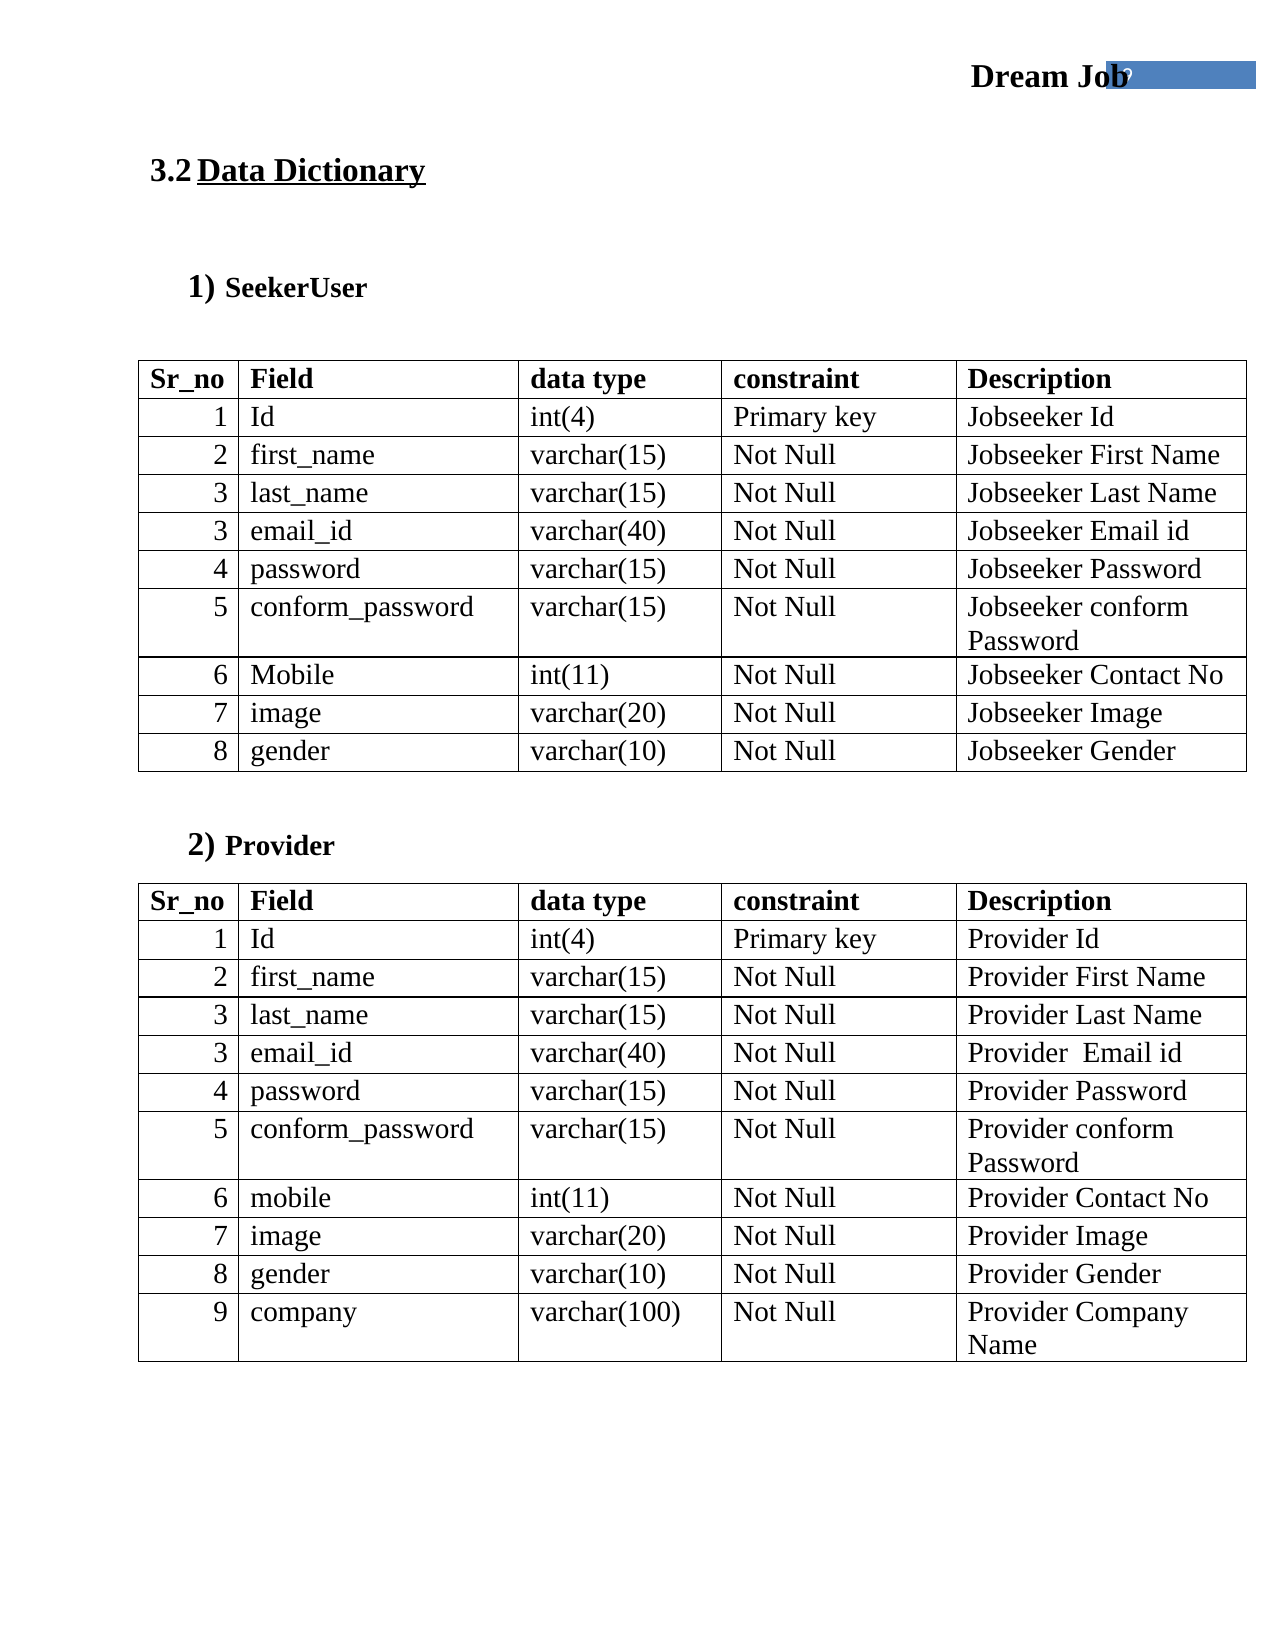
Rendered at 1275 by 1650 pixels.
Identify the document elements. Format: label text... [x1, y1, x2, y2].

table_cell Primary key [722, 921, 956, 958]
table_cell varchar(15) [519, 998, 721, 1034]
table_header data type [519, 884, 721, 920]
table_cell Not Null [722, 1036, 956, 1072]
table_cell Not Null [722, 1074, 956, 1111]
table_cell Jobseeker Password [957, 551, 1246, 588]
table_cell 1 [139, 399, 238, 436]
table_cell last_name [239, 998, 518, 1034]
table_cell last_name [239, 475, 518, 512]
table_cell Not Null [722, 475, 956, 512]
table_cell 3 [139, 998, 238, 1034]
table_cell Not Null [722, 1256, 956, 1293]
table_cell int(4) [519, 399, 721, 436]
table_cell Not Null [722, 437, 956, 474]
list Provider [187, 824, 1125, 863]
table_cell mobile [239, 1180, 518, 1217]
table_cell gender [239, 1256, 518, 1293]
table_cell Provider Image [957, 1218, 1246, 1255]
table_cell varchar(15) [519, 589, 721, 656]
table_cell Not Null [722, 998, 956, 1034]
table_cell email_id [239, 1036, 518, 1072]
table_header Field [239, 361, 518, 398]
table_cell varchar(15) [519, 551, 721, 588]
table_cell Jobseeker First Name [957, 437, 1246, 474]
table_cell 3 [139, 1036, 238, 1072]
table_cell Primary key [722, 399, 956, 436]
table_cell 7 [139, 696, 238, 732]
table_cell 5 [139, 589, 238, 656]
table_cell varchar(15) [519, 960, 721, 996]
table_cell Provider Password [957, 1074, 1246, 1111]
table_header constraint [722, 361, 956, 398]
table_cell varchar(15) [519, 1112, 721, 1179]
table_cell Provider Email id [957, 1036, 1246, 1072]
table_cell Not Null [722, 960, 956, 996]
table_cell Jobseeker Id [957, 399, 1246, 436]
table_cell company [239, 1294, 518, 1361]
table_header data type [519, 361, 721, 398]
table_cell varchar(15) [519, 437, 721, 474]
table_cell 6 [139, 658, 238, 694]
table_cell 8 [139, 734, 238, 771]
table_cell Jobseeker Email id [957, 513, 1246, 550]
table_cell 4 [139, 551, 238, 588]
table_cell Jobseeker Last Name [957, 475, 1246, 512]
table_cell 4 [139, 1074, 238, 1111]
table_cell int(11) [519, 658, 721, 694]
table_cell Not Null [722, 696, 956, 732]
table_cell 2 [139, 960, 238, 996]
table_cell Not Null [722, 551, 956, 588]
table_cell image [239, 1218, 518, 1255]
table_cell Not Null [722, 589, 956, 656]
table_cell varchar(10) [519, 1256, 721, 1293]
table_cell Mobile [239, 658, 518, 694]
table_cell varchar(100) [519, 1294, 721, 1361]
table_cell Jobseeker conform Password [957, 589, 1246, 656]
table_cell image [239, 696, 518, 732]
table_cell varchar(15) [519, 1074, 721, 1111]
table_cell 3 [139, 475, 238, 512]
table_cell varchar(40) [519, 513, 721, 550]
table_cell 2 [139, 437, 238, 474]
table_cell Not Null [722, 1180, 956, 1217]
table_cell Id [239, 399, 518, 436]
table_cell Not Null [722, 734, 956, 771]
text 3.2 Data Dictionary [150, 150, 1125, 188]
table_cell gender [239, 734, 518, 771]
table_cell Not Null [722, 1112, 956, 1179]
table_cell int(4) [519, 921, 721, 958]
table_header Description [957, 361, 1246, 398]
table_cell Provider Contact No [957, 1180, 1246, 1217]
table_cell Not Null [722, 1218, 956, 1255]
table_cell password [239, 551, 518, 588]
table_header Description [957, 884, 1246, 920]
table_cell 3 [139, 513, 238, 550]
table_cell Jobseeker Gender [957, 734, 1246, 771]
table_cell email_id [239, 513, 518, 550]
table_cell 7 [139, 1218, 238, 1255]
table_cell Not Null [722, 513, 956, 550]
table_cell int(11) [519, 1180, 721, 1217]
table_cell Jobseeker Contact No [957, 658, 1246, 694]
table_cell Not Null [722, 658, 956, 694]
table_cell conform_password [239, 589, 518, 656]
table_cell Provider Company Name [957, 1294, 1246, 1361]
table_cell Not Null [722, 1294, 956, 1361]
table_header Field [239, 884, 518, 920]
table_cell 9 [139, 1294, 238, 1361]
table_cell conform_password [239, 1112, 518, 1179]
table_cell varchar(20) [519, 1218, 721, 1255]
table_cell Provider conform Password [957, 1112, 1246, 1179]
table_cell varchar(40) [519, 1036, 721, 1072]
table_cell password [239, 1074, 518, 1111]
table_header Sr_no [139, 884, 238, 920]
table_cell 5 [139, 1112, 238, 1179]
table_cell 1 [139, 921, 238, 958]
table_cell Provider Last Name [957, 998, 1246, 1034]
table_cell Id [239, 921, 518, 958]
table_cell 8 [139, 1256, 238, 1293]
table_cell Jobseeker Image [957, 696, 1246, 732]
list SeekerUser [187, 266, 1125, 304]
table_cell varchar(10) [519, 734, 721, 771]
table_header Sr_no [139, 361, 238, 398]
table_cell Provider First Name [957, 960, 1246, 996]
table_cell varchar(15) [519, 475, 721, 512]
table_cell Provider Id [957, 921, 1246, 958]
table_cell 6 [139, 1180, 238, 1217]
table_header constraint [722, 884, 956, 920]
table_cell first_name [239, 960, 518, 996]
table_cell varchar(20) [519, 696, 721, 732]
table_cell Provider Gender [957, 1256, 1246, 1293]
table_cell first_name [239, 437, 518, 474]
